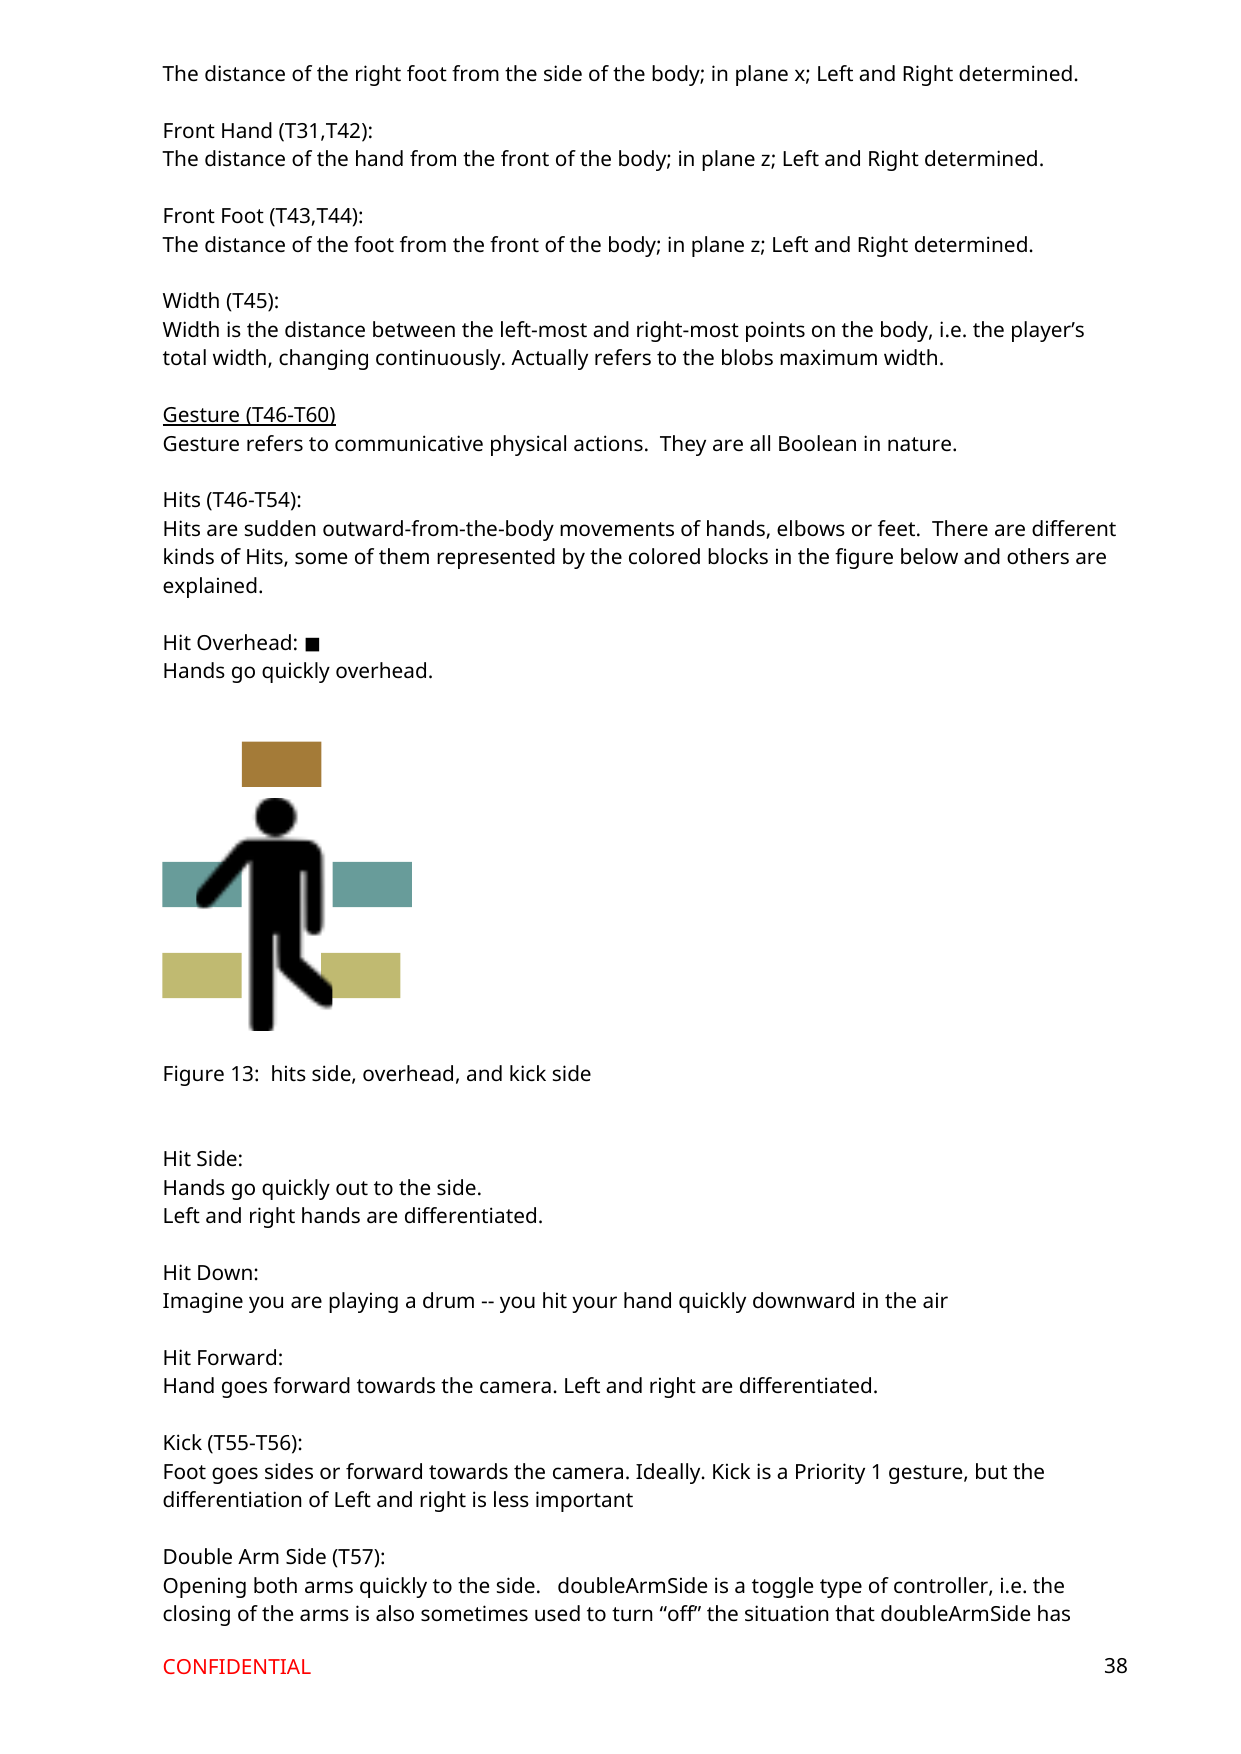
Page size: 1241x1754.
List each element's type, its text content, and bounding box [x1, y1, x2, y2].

text Figure 13: hits side, overhead, and kick side [162, 1059, 1122, 1087]
text Hits (T46-T54): [162, 486, 1122, 514]
text Front Hand (T31,T42): [162, 116, 1122, 144]
text The distance of the foot from the front of the body; in plane z; Left and Right determined. [162, 230, 1122, 258]
text Hit Forward: [162, 1343, 1122, 1372]
text Hit Overhead: ◼︎︎ [162, 628, 1122, 656]
text Imagine you are playing a drum -- you hit your hand quickly downward in the air [162, 1286, 1122, 1315]
text Hands go quickly overhead. [162, 656, 1122, 685]
text Hand goes forward towards the camera. Left and right are differentiated. [162, 1372, 1122, 1400]
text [162, 1571, 1122, 1628]
text Double Arm Side (T57): [162, 1542, 1122, 1571]
text The distance of the right foot from the side of the body; in plane x; Left and Right determined. [162, 59, 1122, 87]
text Hands go quickly out to the side. [162, 1173, 1122, 1201]
text Foot goes sides or forward towards the camera. Ideally. Kick is a Priority 1 gesture, but the differentiation of Left and right is less important [162, 1457, 1122, 1514]
text Kick (T55-T56): [162, 1428, 1122, 1457]
subtitle Gesture (T46-T60) [162, 400, 1122, 429]
text The distance of the hand from the front of the body; in plane z; Left and Right determined. [162, 144, 1122, 173]
text Front Foot (T43,T44): [162, 201, 1122, 230]
text Width (T45): [162, 287, 1122, 315]
text Hit Down: [162, 1258, 1122, 1286]
text Gesture refers to communicative physical actions. They are all Boolean in nature. [162, 429, 1122, 457]
text Hit Side: [162, 1144, 1122, 1173]
text Width is the distance between the left-most and right-most points on the body, i.e. the player’s total width, changing continuously. Actually refers to the blobs maximum width. [162, 315, 1122, 372]
text Hits are sudden outward-from-the-body movements of hands, elbows or feet. There are different kinds of Hits, some of them represented by the colored blocks in the figure below and others are explained. [162, 514, 1122, 599]
text Left and right hands are differentiated. [162, 1201, 1122, 1229]
